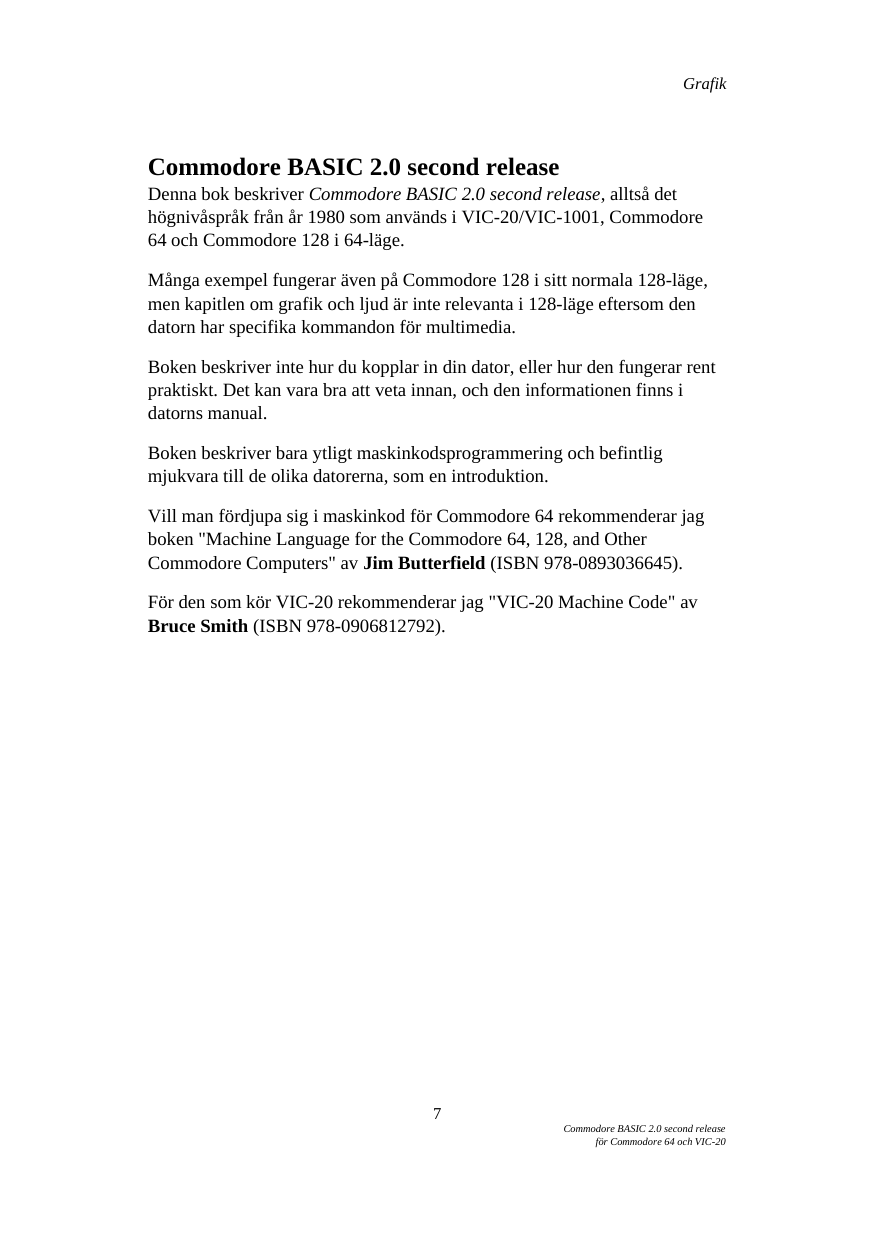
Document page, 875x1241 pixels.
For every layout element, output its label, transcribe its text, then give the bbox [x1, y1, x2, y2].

text Många exempel fungerar även på Commodore 128 i sitt normala 128-läge, men kapitlen om grafik och ljud är inte relevanta i 128-läge eftersom den datorn har specifika kommandon för multimedia. [148, 269, 726, 337]
text Vill man fördjupa sig i maskinkod för Commodore 64 rekommenderar jag boken "Machine Language for the Commodore 64, 128, and Other Commodore Computers" av Jim Butterfield (ISBN 978-0893036645). [148, 505, 726, 573]
text Boken beskriver inte hur du kopplar in din dator, eller hur den fungerar rent praktiskt. Det kan vara bra att veta innan, och den informationen finns i datorns manual. [148, 356, 726, 424]
subtitle Commodore BASIC 2.0 second release [148, 152, 726, 181]
text För den som kör VIC-20 rekommenderar jag "VIC-20 Machine Code" av Bruce Smith (ISBN 978-0906812792). [148, 591, 726, 636]
text Denna bok beskriver Commodore BASIC 2.0 second release, alltså det högnivåspråk från år 1980 som används i VIC-20/VIC-1001, Commodore 64 och Commodore 128 i 64-läge. [148, 183, 726, 251]
text Boken beskriver bara ytligt maskinkodsprogrammering och befintlig mjukvara till de olika datorerna, som en introduktion. [148, 442, 726, 487]
